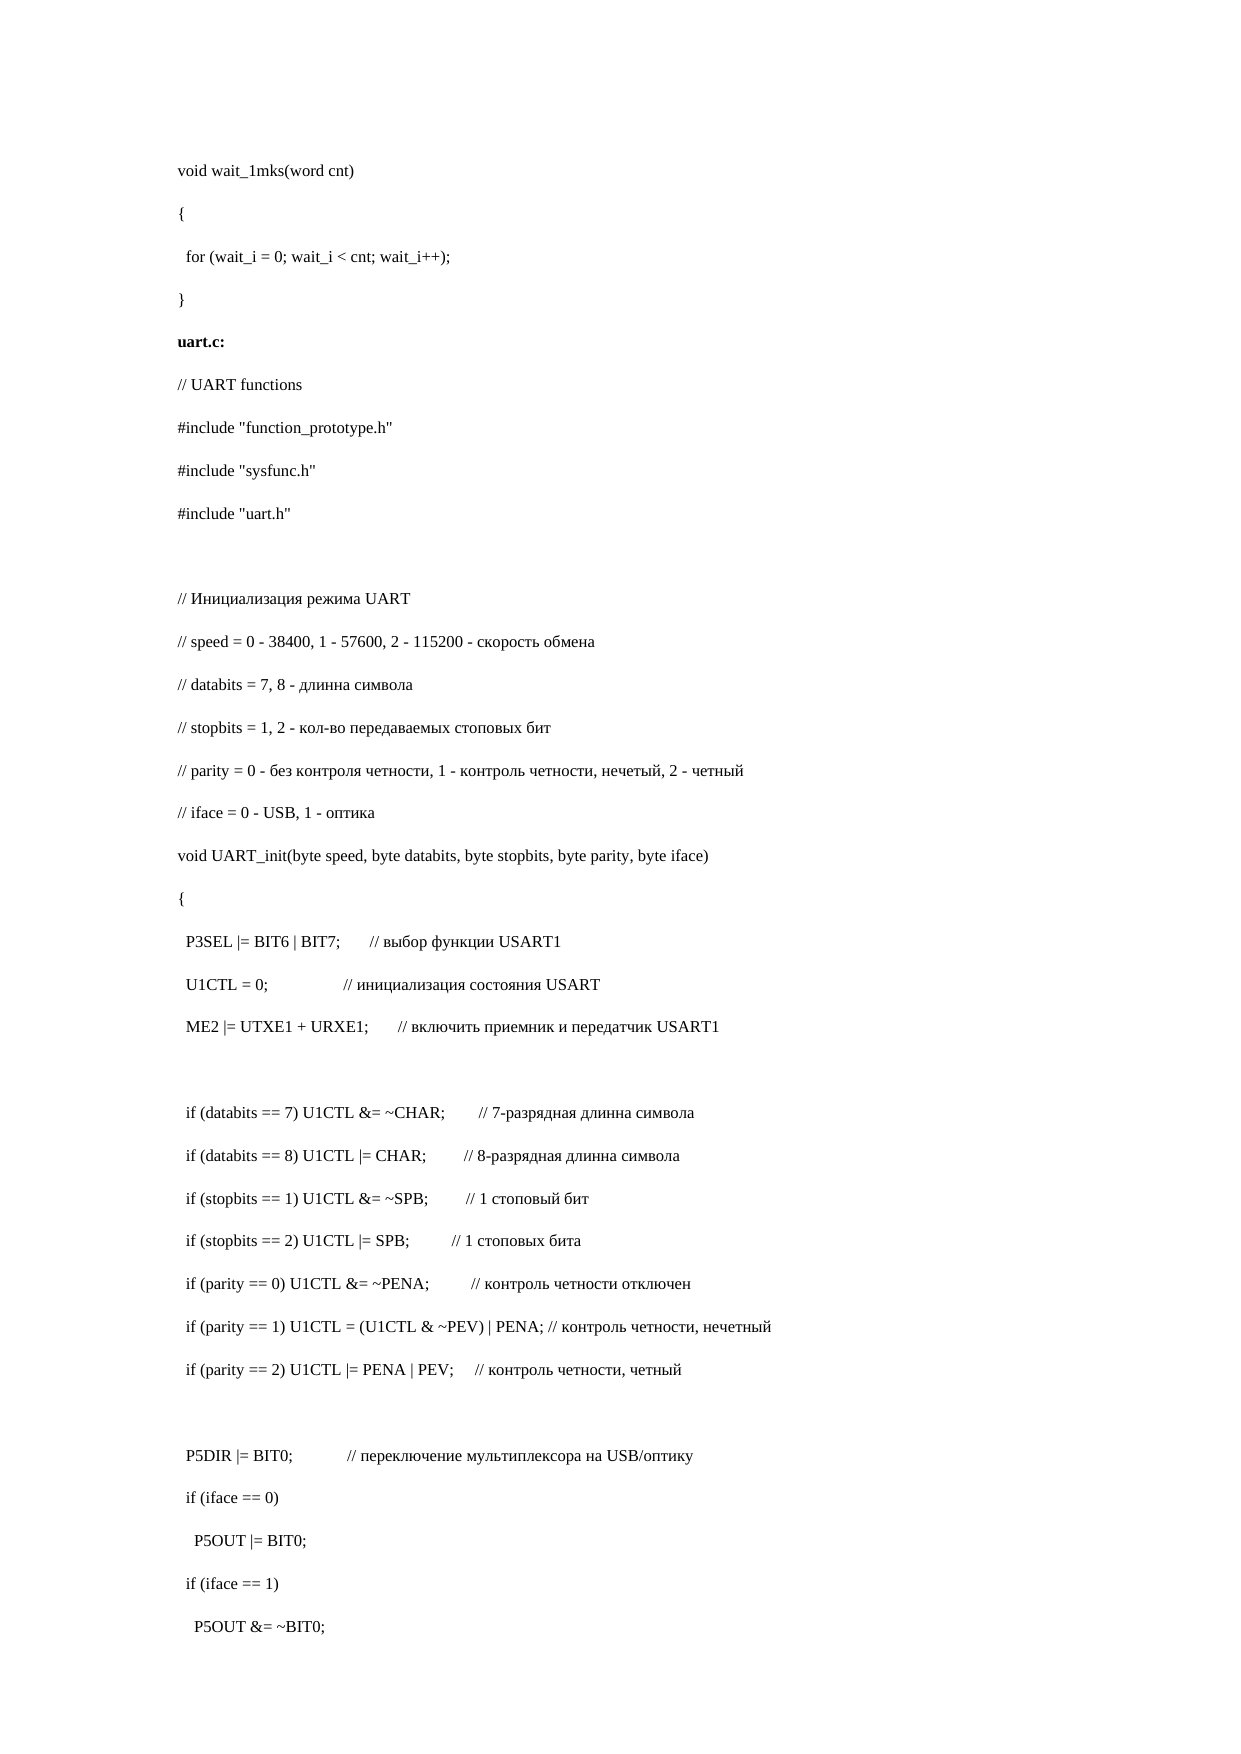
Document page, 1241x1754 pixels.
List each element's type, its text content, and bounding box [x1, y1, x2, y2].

text if (iface == 1) [177, 1574, 1152, 1593]
text P5OUT |= BIT0; [177, 1531, 1152, 1550]
text // speed = 0 - 38400, 1 - 57600, 2 - 115200 - скорость обмена [177, 632, 1152, 651]
text // UART functions [177, 375, 1152, 394]
text } [177, 289, 1152, 308]
text if (parity == 2) U1CTL |= PENA | PEV; // контроль четности, четный [177, 1360, 1152, 1379]
text U1CTL = 0; // инициализация состояния USART [177, 974, 1152, 993]
text #include "sysfunc.h" [177, 461, 1152, 480]
text if (databits == 7) U1CTL &= ~CHAR; // 7-разрядная длинна символа [177, 1103, 1152, 1122]
text ME2 |= UTXE1 + URXE1; // включить приемник и передатчик USART1 [177, 1017, 1152, 1036]
text P5DIR |= BIT0; // переключение мультиплексора на USB/оптику [177, 1445, 1152, 1464]
text { [177, 204, 1152, 223]
text if (iface == 0) [177, 1488, 1152, 1507]
text // parity = 0 - без контроля четности, 1 - контроль четности, нечетый, 2 - четный [177, 760, 1152, 779]
text P3SEL |= BIT6 | BIT7; // выбор функции USART1 [177, 932, 1152, 951]
text if (parity == 1) U1CTL = (U1CTL & ~PEV) | PENA; // контроль четности, нечетный [177, 1317, 1152, 1336]
text // Инициализация режима UART [177, 589, 1152, 608]
text #include "function_prototype.h" [177, 418, 1152, 437]
text // iface = 0 - USB, 1 - оптика [177, 803, 1152, 822]
text if (stopbits == 1) U1CTL &= ~SPB; // 1 стоповый бит [177, 1188, 1152, 1208]
text if (parity == 0) U1CTL &= ~PENA; // контроль четности отключен [177, 1274, 1152, 1293]
text void UART_init(byte speed, byte databits, byte stopbits, byte parity, byte iface) [177, 846, 1152, 865]
text { [177, 889, 1152, 908]
text uart.c: [177, 332, 1152, 351]
text for (wait_i = 0; wait_i < cnt; wait_i++); [177, 247, 1152, 266]
text if (stopbits == 2) U1CTL |= SPB; // 1 стоповых бита [177, 1231, 1152, 1250]
text if (databits == 8) U1CTL |= CHAR; // 8-разрядная длинна символа [177, 1146, 1152, 1165]
text P5OUT &= ~BIT0; [177, 1617, 1152, 1636]
text // databits = 7, 8 - длинна символа [177, 675, 1152, 694]
text // stopbits = 1, 2 - кол-во передаваемых стоповых бит [177, 717, 1152, 737]
text #include "uart.h" [177, 503, 1152, 523]
text void wait_1mks(word cnt) [177, 161, 1152, 180]
